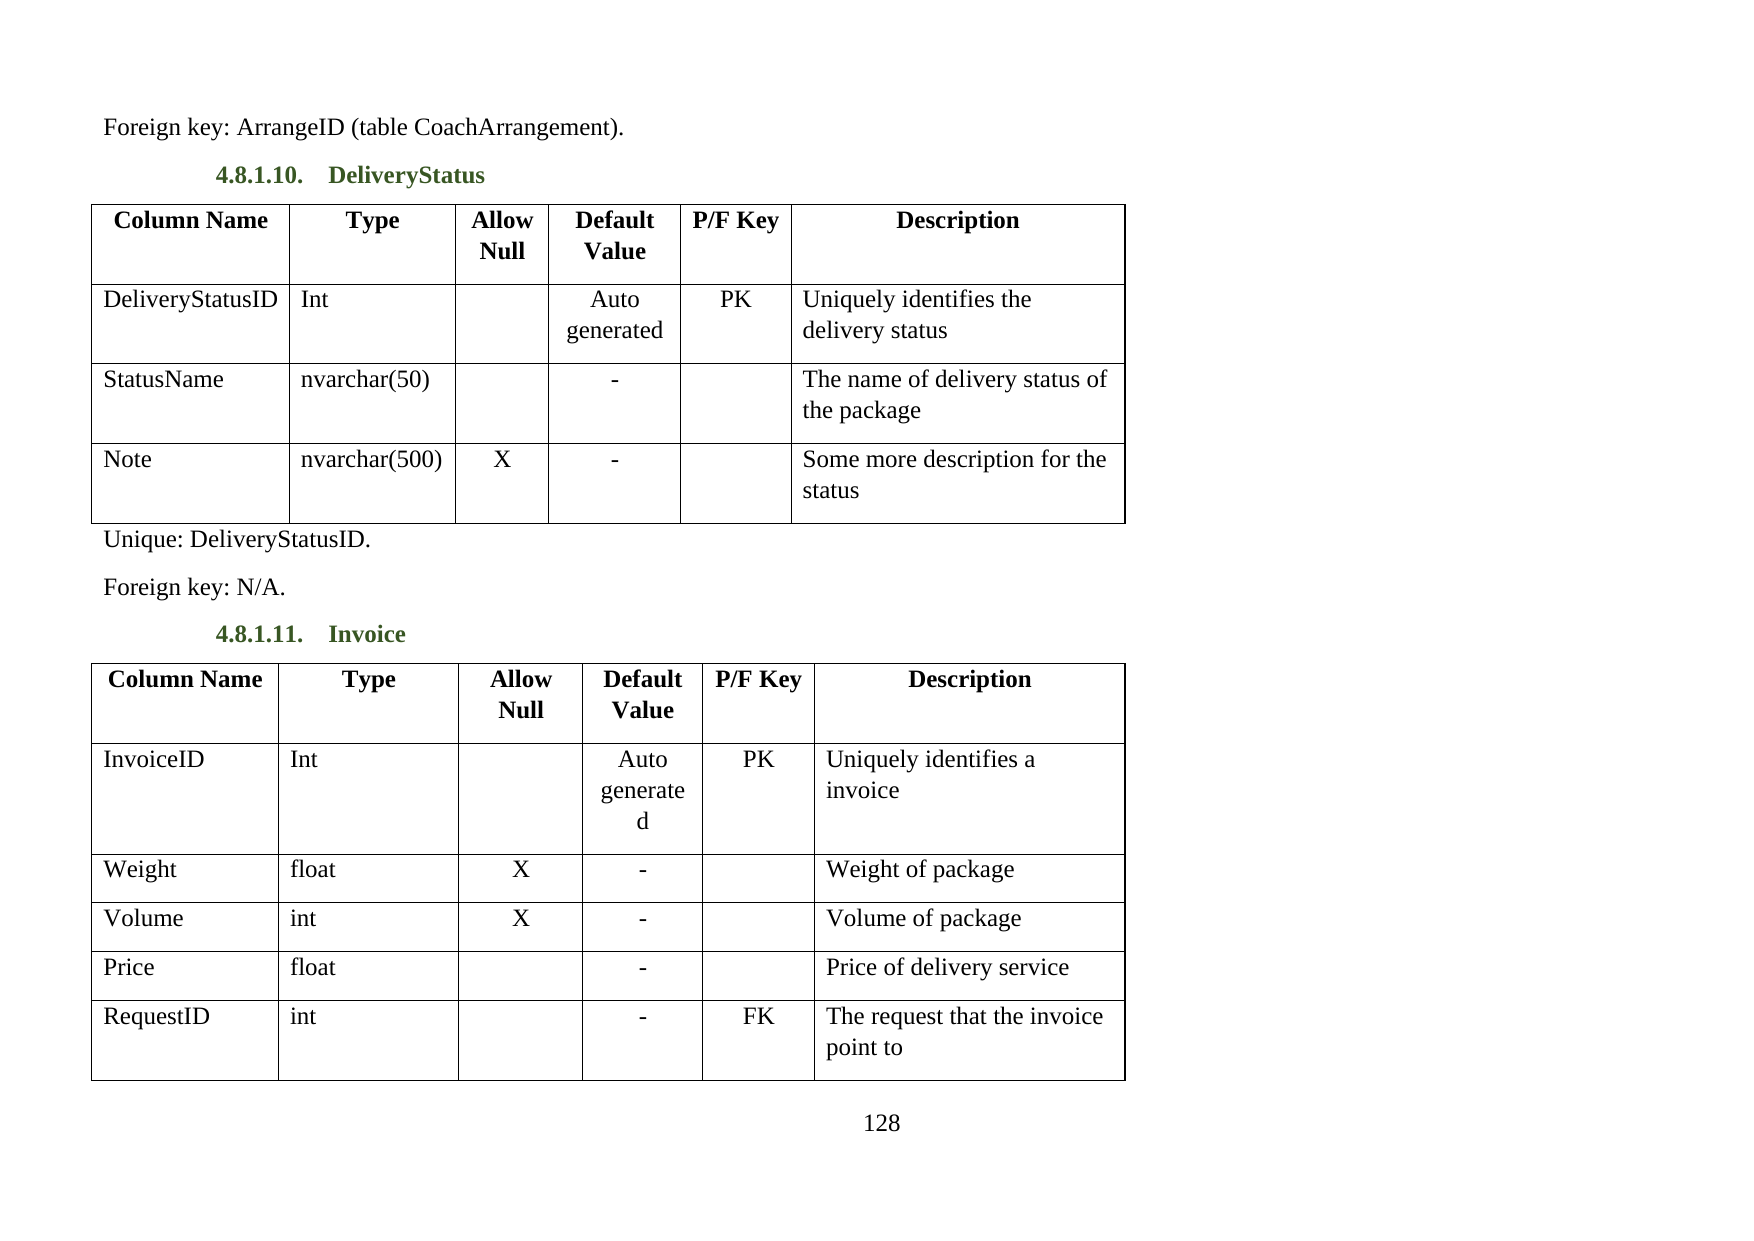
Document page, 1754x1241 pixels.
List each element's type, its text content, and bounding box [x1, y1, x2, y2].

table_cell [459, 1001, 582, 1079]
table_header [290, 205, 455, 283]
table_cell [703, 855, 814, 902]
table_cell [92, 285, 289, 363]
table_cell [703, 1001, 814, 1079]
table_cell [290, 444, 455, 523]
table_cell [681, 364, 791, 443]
text Foreign key: N/A. [103, 572, 1660, 600]
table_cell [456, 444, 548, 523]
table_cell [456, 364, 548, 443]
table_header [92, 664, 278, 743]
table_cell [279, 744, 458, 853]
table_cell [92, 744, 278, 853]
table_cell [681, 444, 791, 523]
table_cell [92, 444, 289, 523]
text Foreign key: ArrangeID (table CoachArrangement). [103, 112, 1660, 141]
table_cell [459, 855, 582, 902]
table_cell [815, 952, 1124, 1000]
subtitle DeliveryStatus [216, 160, 1660, 189]
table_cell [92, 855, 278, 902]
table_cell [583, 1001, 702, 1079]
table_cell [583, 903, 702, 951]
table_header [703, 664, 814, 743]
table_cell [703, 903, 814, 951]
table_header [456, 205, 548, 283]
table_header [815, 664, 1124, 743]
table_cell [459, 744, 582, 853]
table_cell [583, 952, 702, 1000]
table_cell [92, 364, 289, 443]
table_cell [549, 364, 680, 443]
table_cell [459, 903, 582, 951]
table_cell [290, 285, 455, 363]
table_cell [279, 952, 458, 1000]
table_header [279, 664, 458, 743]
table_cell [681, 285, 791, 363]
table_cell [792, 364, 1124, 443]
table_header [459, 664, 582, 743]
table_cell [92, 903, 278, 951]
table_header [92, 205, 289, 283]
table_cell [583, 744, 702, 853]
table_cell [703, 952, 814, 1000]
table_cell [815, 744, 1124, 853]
subtitle Invoice [216, 619, 1660, 648]
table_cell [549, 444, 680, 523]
text Unique: DeliveryStatusID. [103, 524, 1660, 553]
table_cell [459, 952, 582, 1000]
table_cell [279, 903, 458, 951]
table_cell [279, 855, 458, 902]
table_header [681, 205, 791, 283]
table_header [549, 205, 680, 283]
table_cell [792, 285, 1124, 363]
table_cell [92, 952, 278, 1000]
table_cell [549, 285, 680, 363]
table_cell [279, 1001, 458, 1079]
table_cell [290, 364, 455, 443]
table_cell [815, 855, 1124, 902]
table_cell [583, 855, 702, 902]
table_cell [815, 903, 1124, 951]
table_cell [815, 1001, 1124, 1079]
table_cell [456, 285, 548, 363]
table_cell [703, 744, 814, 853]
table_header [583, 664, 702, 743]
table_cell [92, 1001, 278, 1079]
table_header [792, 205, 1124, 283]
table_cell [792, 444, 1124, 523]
